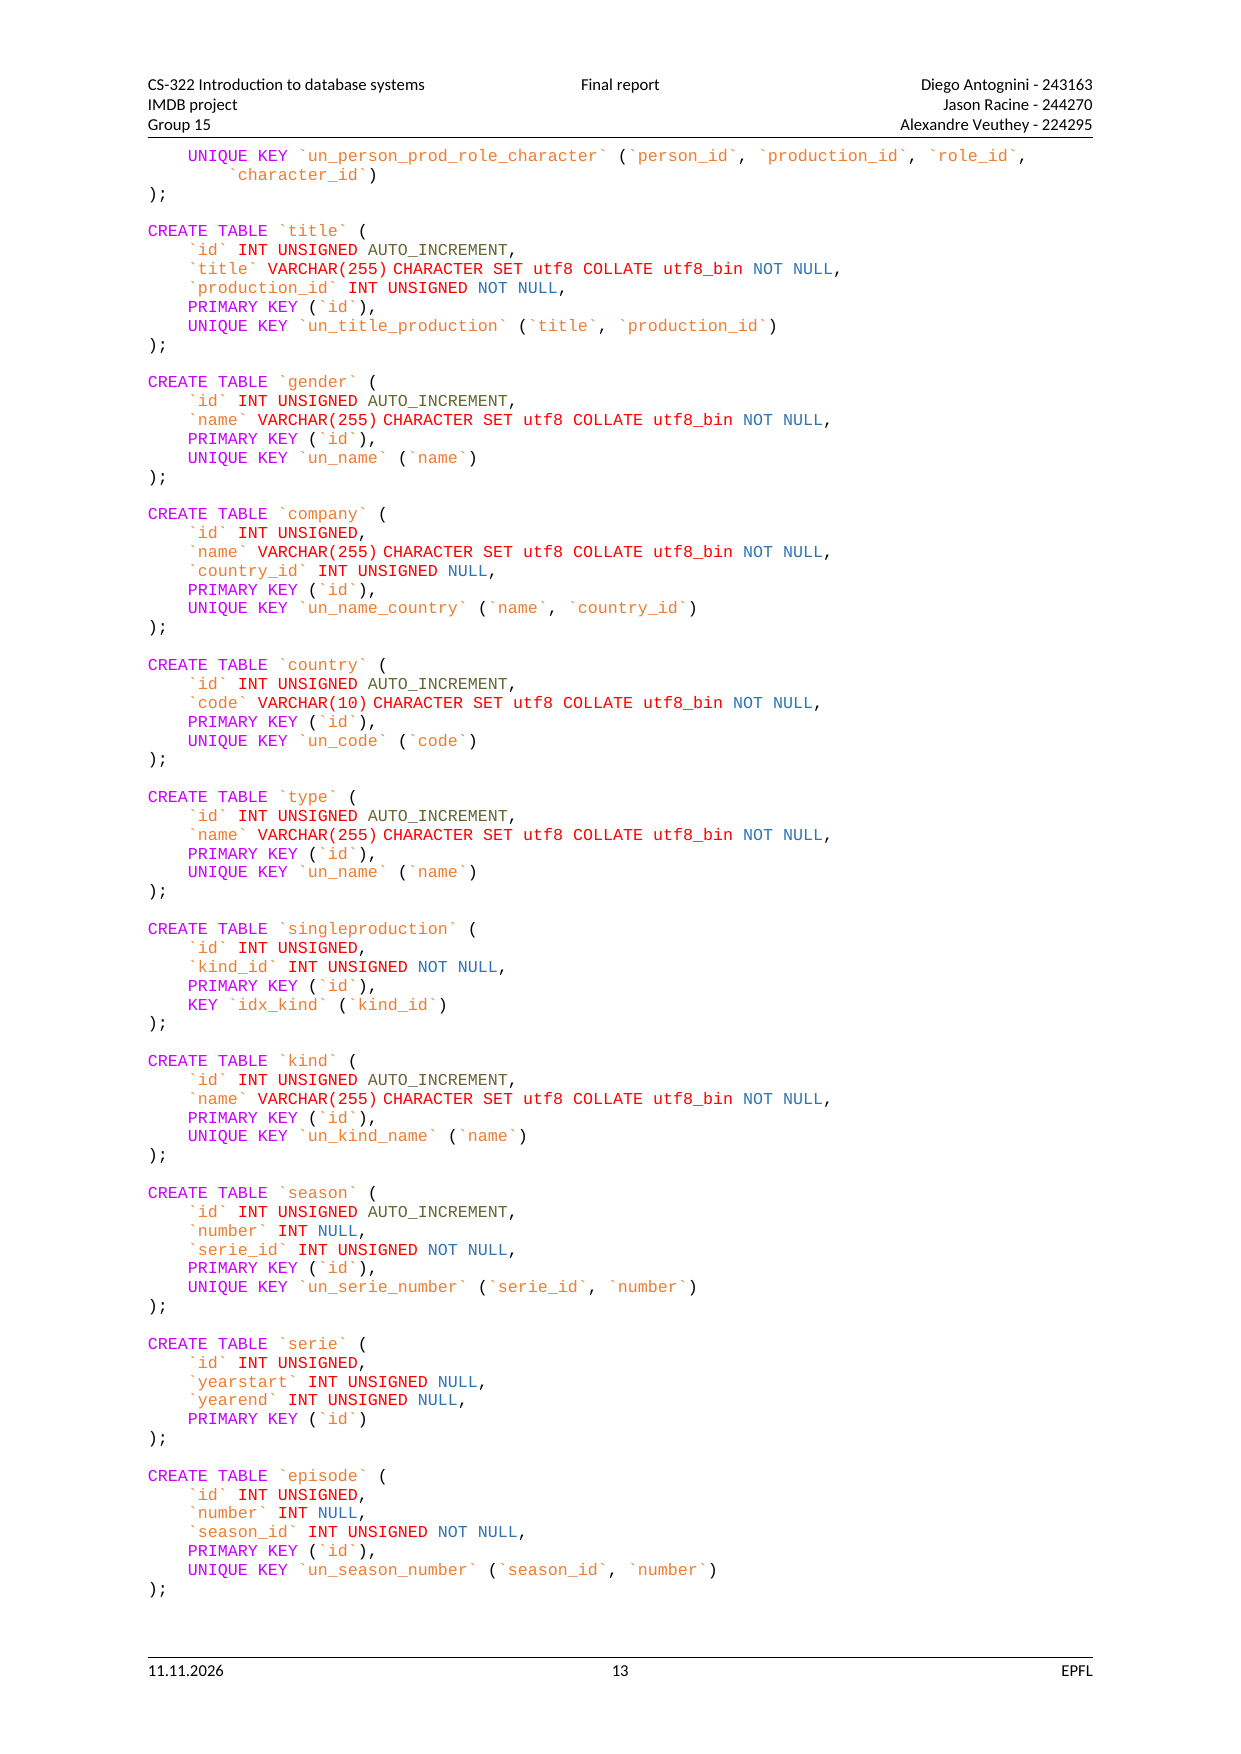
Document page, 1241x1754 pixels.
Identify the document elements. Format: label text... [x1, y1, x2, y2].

text ); [148, 751, 1093, 770]
text `id` INT UNSIGNED AUTO_INCREMENT, [148, 807, 1093, 826]
text CREATE TABLE `serie` ( [148, 1335, 1093, 1354]
text `id` INT UNSIGNED, [148, 1354, 1093, 1373]
text UNIQUE KEY `un_person_prod_role_character` (`person_id`, `production_id`, `role_id`, [148, 148, 1093, 166]
text ); [148, 1581, 1093, 1599]
text ); [148, 1298, 1093, 1317]
text CREATE TABLE `kind` ( [148, 1053, 1093, 1071]
text ); [148, 1147, 1093, 1166]
text ); [148, 336, 1093, 355]
text `number` INT NULL, [148, 1222, 1093, 1241]
text `character_id`) [148, 166, 1093, 185]
text UNIQUE KEY `un_kind_name` (`name`) [148, 1128, 1093, 1147]
text `id` INT UNSIGNED, [148, 1486, 1093, 1505]
text UNIQUE KEY `un_code` (`code`) [148, 732, 1093, 751]
text `number` INT NULL, [148, 1505, 1093, 1524]
text `kind_id` INT UNSIGNED NOT NULL, [148, 958, 1093, 977]
text UNIQUE KEY `un_name` (`name`) [148, 449, 1093, 468]
text PRIMARY KEY (`id`), [148, 1109, 1093, 1128]
text CREATE TABLE `type` ( [148, 789, 1093, 807]
text PRIMARY KEY (`id`), [148, 1543, 1093, 1562]
text CREATE TABLE `season` ( [148, 1184, 1093, 1203]
text ); [148, 1015, 1093, 1034]
text `title` VARCHAR(255) CHARACTER SET utf8 COLLATE utf8_bin NOT NULL, [148, 261, 1093, 279]
text `name` VARCHAR(255) CHARACTER SET utf8 COLLATE utf8_bin NOT NULL, [148, 412, 1093, 430]
text PRIMARY KEY (`id`), [148, 430, 1093, 449]
text `yearstart` INT UNSIGNED NULL, [148, 1373, 1093, 1392]
text `code` VARCHAR(10) CHARACTER SET utf8 COLLATE utf8_bin NOT NULL, [148, 694, 1093, 713]
text `id` INT UNSIGNED, [148, 525, 1093, 543]
text `name` VARCHAR(255) CHARACTER SET utf8 COLLATE utf8_bin NOT NULL, [148, 1090, 1093, 1109]
text `name` VARCHAR(255) CHARACTER SET utf8 COLLATE utf8_bin NOT NULL, [148, 826, 1093, 845]
text ); [148, 1430, 1093, 1448]
text PRIMARY KEY (`id`), [148, 1260, 1093, 1279]
text `id` INT UNSIGNED, [148, 939, 1093, 958]
text UNIQUE KEY `un_name_country` (`name`, `country_id`) [148, 600, 1093, 619]
text UNIQUE KEY `un_name` (`name`) [148, 864, 1093, 883]
text `season_id` INT UNSIGNED NOT NULL, [148, 1524, 1093, 1543]
text PRIMARY KEY (`id`), [148, 713, 1093, 732]
text `id` INT UNSIGNED AUTO_INCREMENT, [148, 242, 1093, 261]
text CREATE TABLE `company` ( [148, 506, 1093, 525]
text PRIMARY KEY (`id`), [148, 845, 1093, 864]
text `serie_id` INT UNSIGNED NOT NULL, [148, 1241, 1093, 1260]
text `id` INT UNSIGNED AUTO_INCREMENT, [148, 676, 1093, 694]
text PRIMARY KEY (`id`), [148, 977, 1093, 996]
text PRIMARY KEY (`id`), [148, 581, 1093, 600]
text CREATE TABLE `singleproduction` ( [148, 921, 1093, 939]
text ); [148, 619, 1093, 638]
text `id` INT UNSIGNED AUTO_INCREMENT, [148, 393, 1093, 412]
text CREATE TABLE `country` ( [148, 657, 1093, 676]
text `id` INT UNSIGNED AUTO_INCREMENT, [148, 1203, 1093, 1222]
text `production_id` INT UNSIGNED NOT NULL, [148, 279, 1093, 298]
text `yearend` INT UNSIGNED NULL, [148, 1392, 1093, 1411]
text ); [148, 468, 1093, 487]
text ); [148, 185, 1093, 204]
text UNIQUE KEY `un_title_production` (`title`, `production_id`) [148, 317, 1093, 336]
text `country_id` INT UNSIGNED NULL, [148, 562, 1093, 581]
text UNIQUE KEY `un_season_number` (`season_id`, `number`) [148, 1562, 1093, 1581]
text CREATE TABLE `episode` ( [148, 1467, 1093, 1486]
text UNIQUE KEY `un_serie_number` (`serie_id`, `number`) [148, 1279, 1093, 1298]
text `id` INT UNSIGNED AUTO_INCREMENT, [148, 1071, 1093, 1090]
text `name` VARCHAR(255) CHARACTER SET utf8 COLLATE utf8_bin NOT NULL, [148, 543, 1093, 562]
text CREATE TABLE `title` ( [148, 223, 1093, 242]
text PRIMARY KEY (`id`), [148, 298, 1093, 317]
text ); [148, 883, 1093, 902]
text CREATE TABLE `gender` ( [148, 374, 1093, 393]
text PRIMARY KEY (`id`) [148, 1411, 1093, 1430]
text KEY `idx_kind` (`kind_id`) [148, 996, 1093, 1015]
